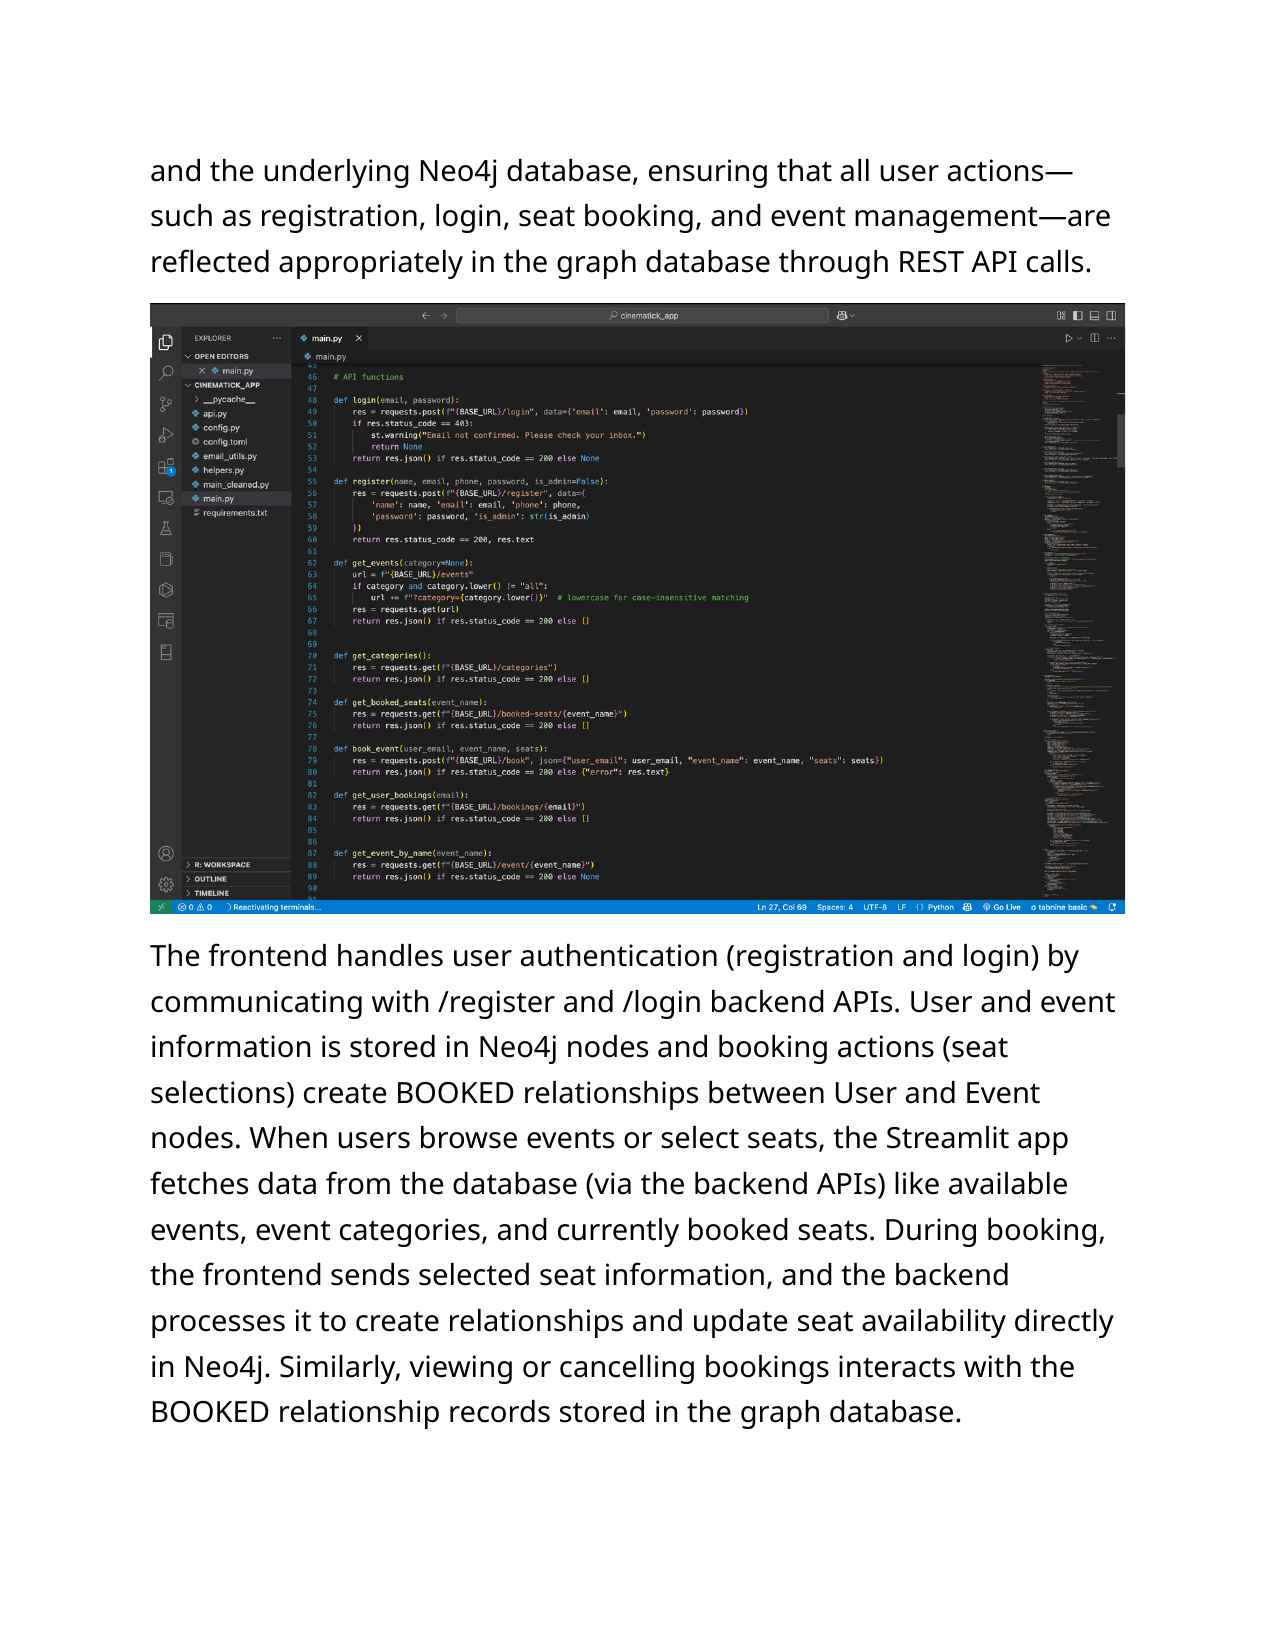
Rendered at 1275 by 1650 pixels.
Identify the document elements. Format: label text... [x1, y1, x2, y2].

text The frontend handles user authentication (registration and login) by communicating with /register and /login backend APIs. User and event information is stored in Neo4j nodes and booking actions (seat selections) create BOOKED relationships between User and Event nodes. When users browse events or select seats, the Streamlit app fetches data from the database (via the backend APIs) like available events, event categories, and currently booked seats. During booking, the frontend sends selected seat information, and the backend processes it to create relationships and update seat availability directly in Neo4j. Similarly, viewing or cancelling bookings interacts with the BOOKED relationship records stored in the graph database. [150, 935, 1125, 1431]
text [150, 150, 1125, 281]
picture [150, 303, 1125, 914]
